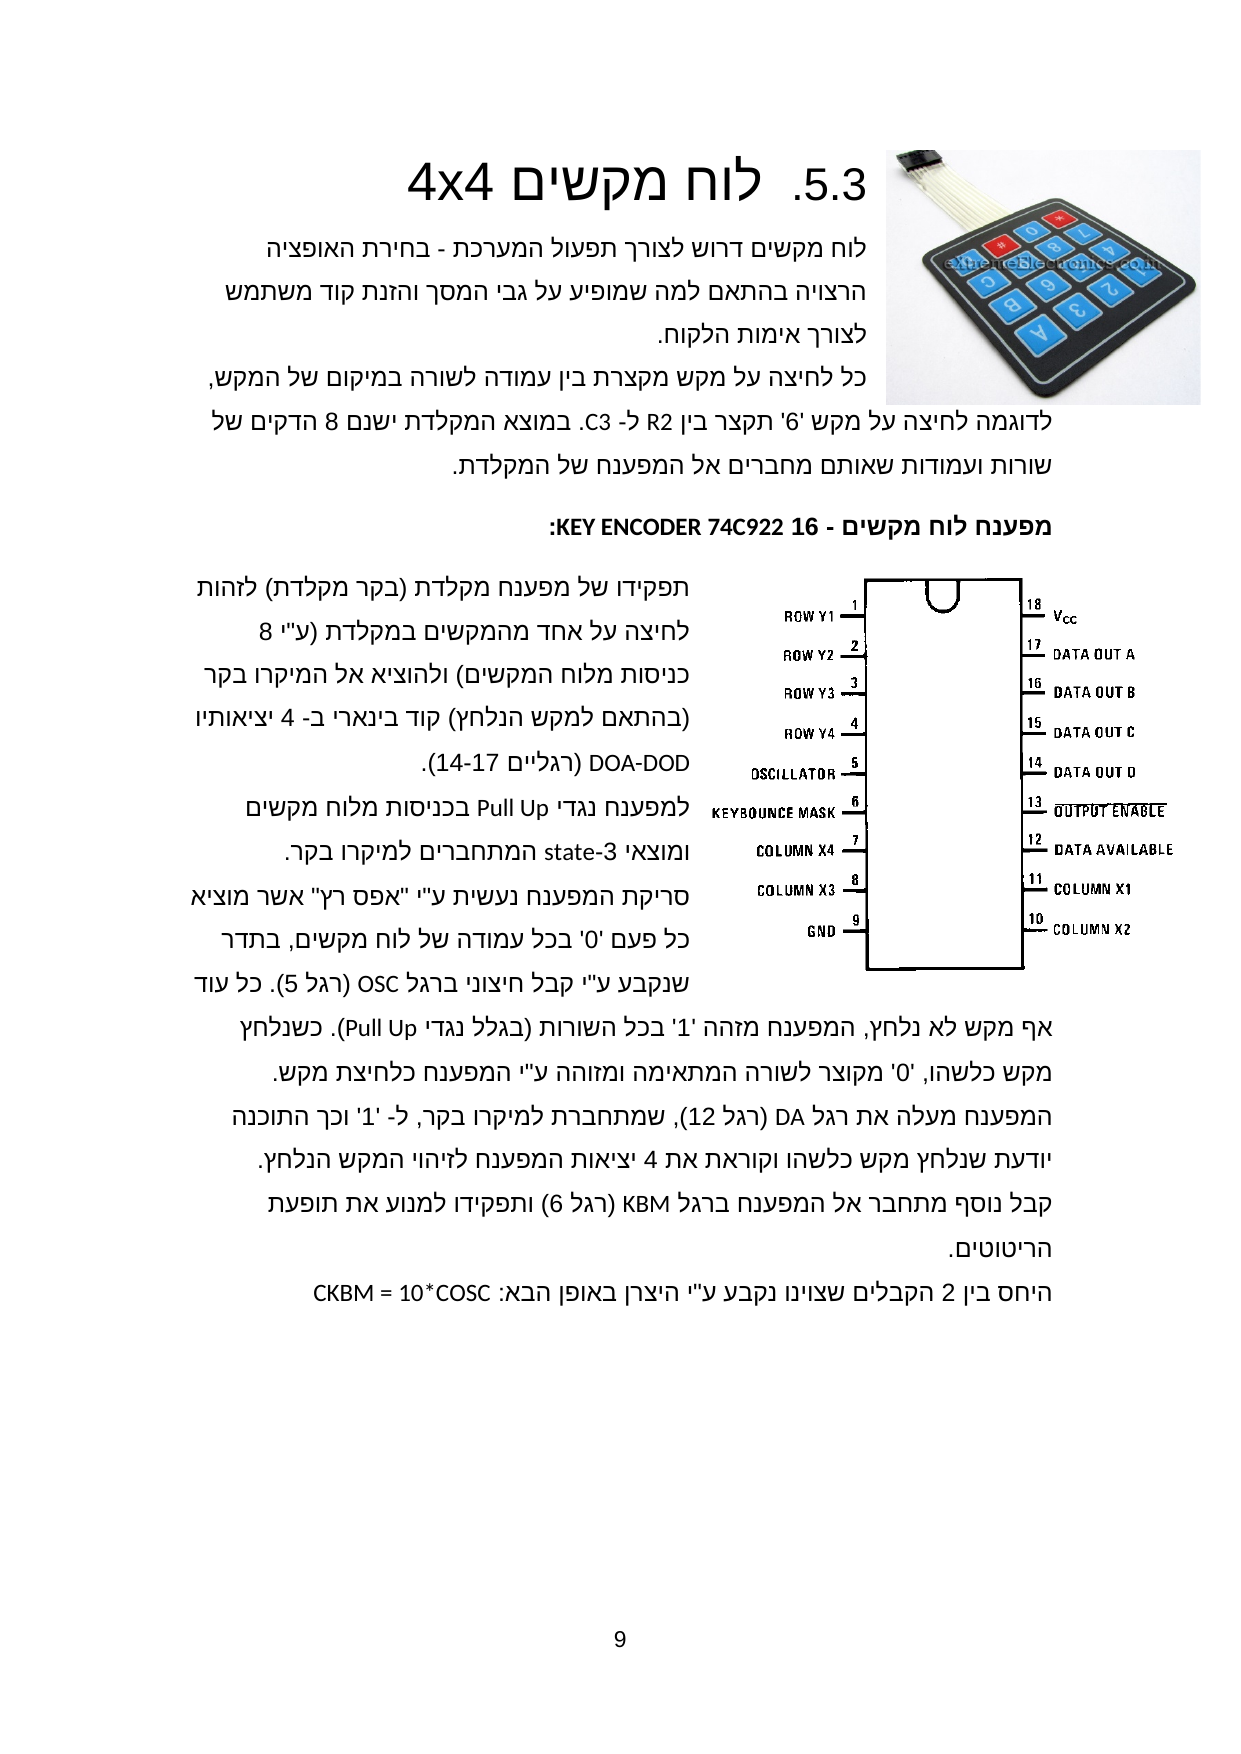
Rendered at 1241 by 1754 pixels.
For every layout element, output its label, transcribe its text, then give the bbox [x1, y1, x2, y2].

text לוח מקשים דרוש לצורך תפעול המערכת - בחירת האופציה הרצויה בהתאם למה שמופיע על גבי המסך והזנת קוד משתמש לצורך אימות הלקוח. כל לחיצה על מקש מקצרת בין עמודה לשורה במיקום של המקש, לדוגמה לחיצה על מקש '6' תקצר בין R2 ל- C3. במוצא המקלדת ישנם 8 הדקים של שורות ועמודות שאותם מחברים אל המפענח של המקלדת. [187, 234, 1053, 480]
text מפענח לוח מקשים - 16 KEY ENCODER 74C922: [187, 511, 1053, 542]
picture [886, 150, 1201, 405]
text 5.3. לוח מקשים 4x4 [187, 150, 886, 212]
text תפקידו של מפענח מקלדת (בקר מקלדת) לזהות לחיצה על אחד מהמקשים במקלדת (ע"י 8 כניסות מלוח המקשים) ולהוציא אל המיקרו בקר (בהתאם למקש הנלחץ) קוד בינארי ב- 4 יציאותיו DOA-DOD (רגליים 14-17). למפענח נגדי Pull Up בכניסות מלוח מקשים ומוצאי 3-state המתחברים למיקרו בקר. סריקת המפענח נעשית ע"י "אפס רץ" אשר מוציא כל פעם '0' בכל עמודה של לוח מקשים, בתדר שנקבע ע"י קבל חיצוני ברגל OSC (רגל 5). כל עוד אף מקש לא נלחץ, המפענח מזהה '1' בכל השורות (בגלל נגדי Pull Up). כשנלחץ מקש כלשהו, '0' מקוצר לשורה המתאימה ומזוהה ע"י המפענח כלחיצת מקש. המפענח מעלה את רגל DA (רגל 12), שמתחברת למיקרו בקר, ל- '1' וכך התוכנה יודעת שנלחץ מקש כלשהו וקוראת את 4 יציאות המפענח לזיהוי המקש הנלחץ. קבל נוסף מתחבר אל המפענח ברגל KBM (רגל 6) ותפקידו למנוע את תופעת הריטוטים. היחס בין 2 הקבלים שצוינו נקבע ע"י היצרן באופן הבא: CKBM = 10*COSC [187, 573, 1053, 1307]
